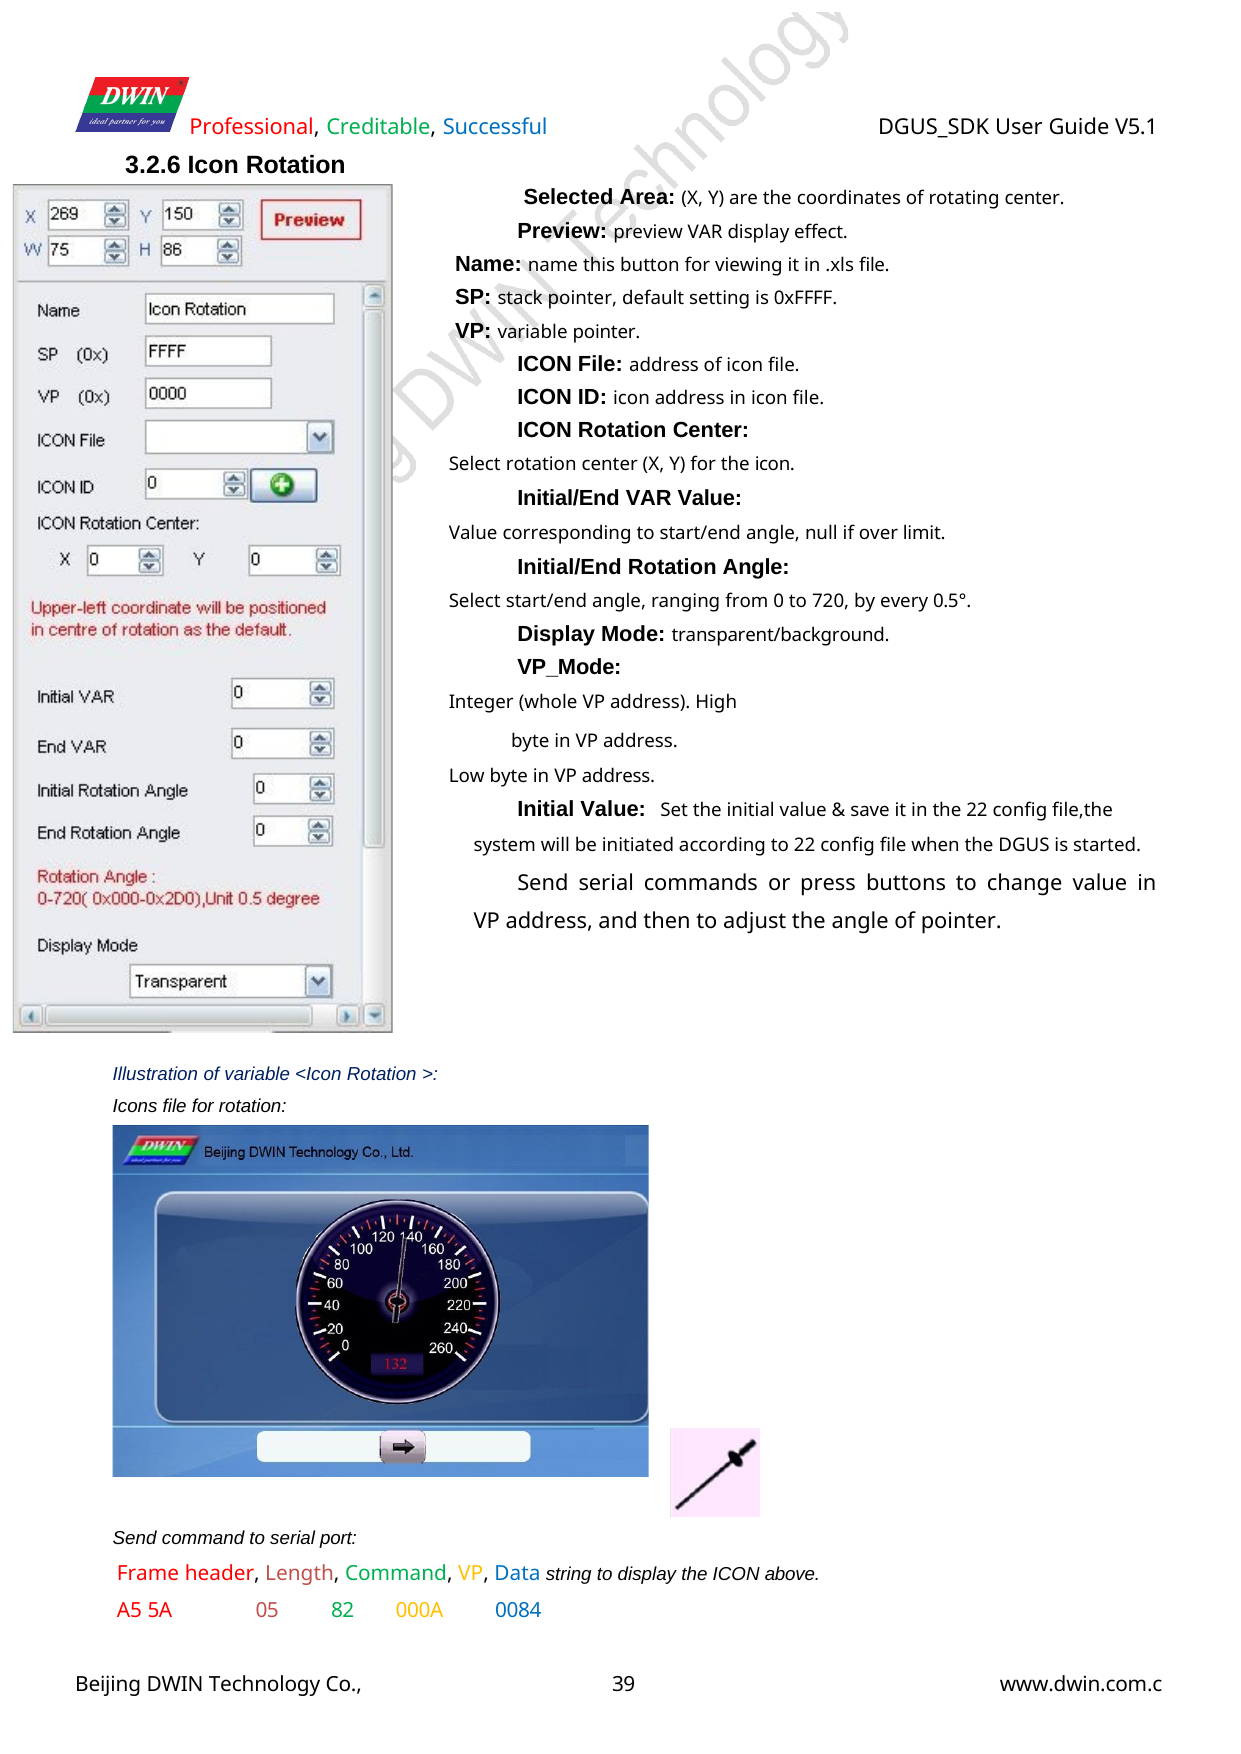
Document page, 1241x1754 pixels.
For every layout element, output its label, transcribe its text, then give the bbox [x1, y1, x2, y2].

text Preview: preview VAR display effect. [517, 218, 1181, 243]
text VP: variable pointer. [456, 317, 1181, 343]
picture [12, 179, 849, 1033]
text Illustration of variable <Icon Rotation >: Icons file for rotation: [112, 1063, 454, 1117]
picture [670, 1428, 760, 1517]
subtitle Icon Rotation [125, 150, 1181, 179]
picture [219, 141, 849, 150]
text Frame header, Length, Command, VP, Data string to display the ICON above. [117, 1558, 1181, 1587]
text SP: stack pointer, default setting is 0xFFFF. [456, 284, 1181, 310]
subtitle Send serial commands or press buttons to change value in VP address, and then to adjust the angle of pointer. [473, 867, 1181, 934]
text Low byte in VP address. [456, 765, 1181, 787]
subtitle Initial/End VAR Value: [517, 485, 1181, 510]
text Select start/end angle, ranging from 0 to 720, by every 0.5°. [456, 588, 1181, 613]
text Select rotation center (X, Y) for the icon. [456, 451, 1181, 476]
text Integer (whole VP address). High byte in VP address. [456, 688, 776, 752]
picture [75, 77, 190, 132]
text Name: name this button for viewing it in .xls file. [456, 251, 1181, 277]
picture [219, 12, 849, 111]
text Initial Value: Set the initial value & save it in the 22 config file,the system will be initiated according to 22 config file when the DGUS is started. [473, 796, 1176, 856]
text Value corresponding to start/end angle, null if over limit. [456, 520, 1181, 545]
picture [112, 1125, 649, 1477]
text Professional, Creditable, Successful DGUS_SDK User Guide V5.1 [189, 111, 1181, 141]
subtitle VP_Mode: [517, 654, 1181, 679]
text ICON File: address of icon file. ICON ID: icon address in icon file. ICON Rotation Center: [517, 351, 843, 442]
text Selected Area: (X, Y) are the coordinates of rotating center. [523, 184, 1181, 210]
text Display Mode: transparent/background. [517, 621, 1181, 647]
text Send command to serial port: [112, 1527, 1181, 1549]
subtitle Initial/End Rotation Angle: [517, 554, 1181, 579]
text A5 5A 05 82 000A 0084 [117, 1595, 1181, 1624]
